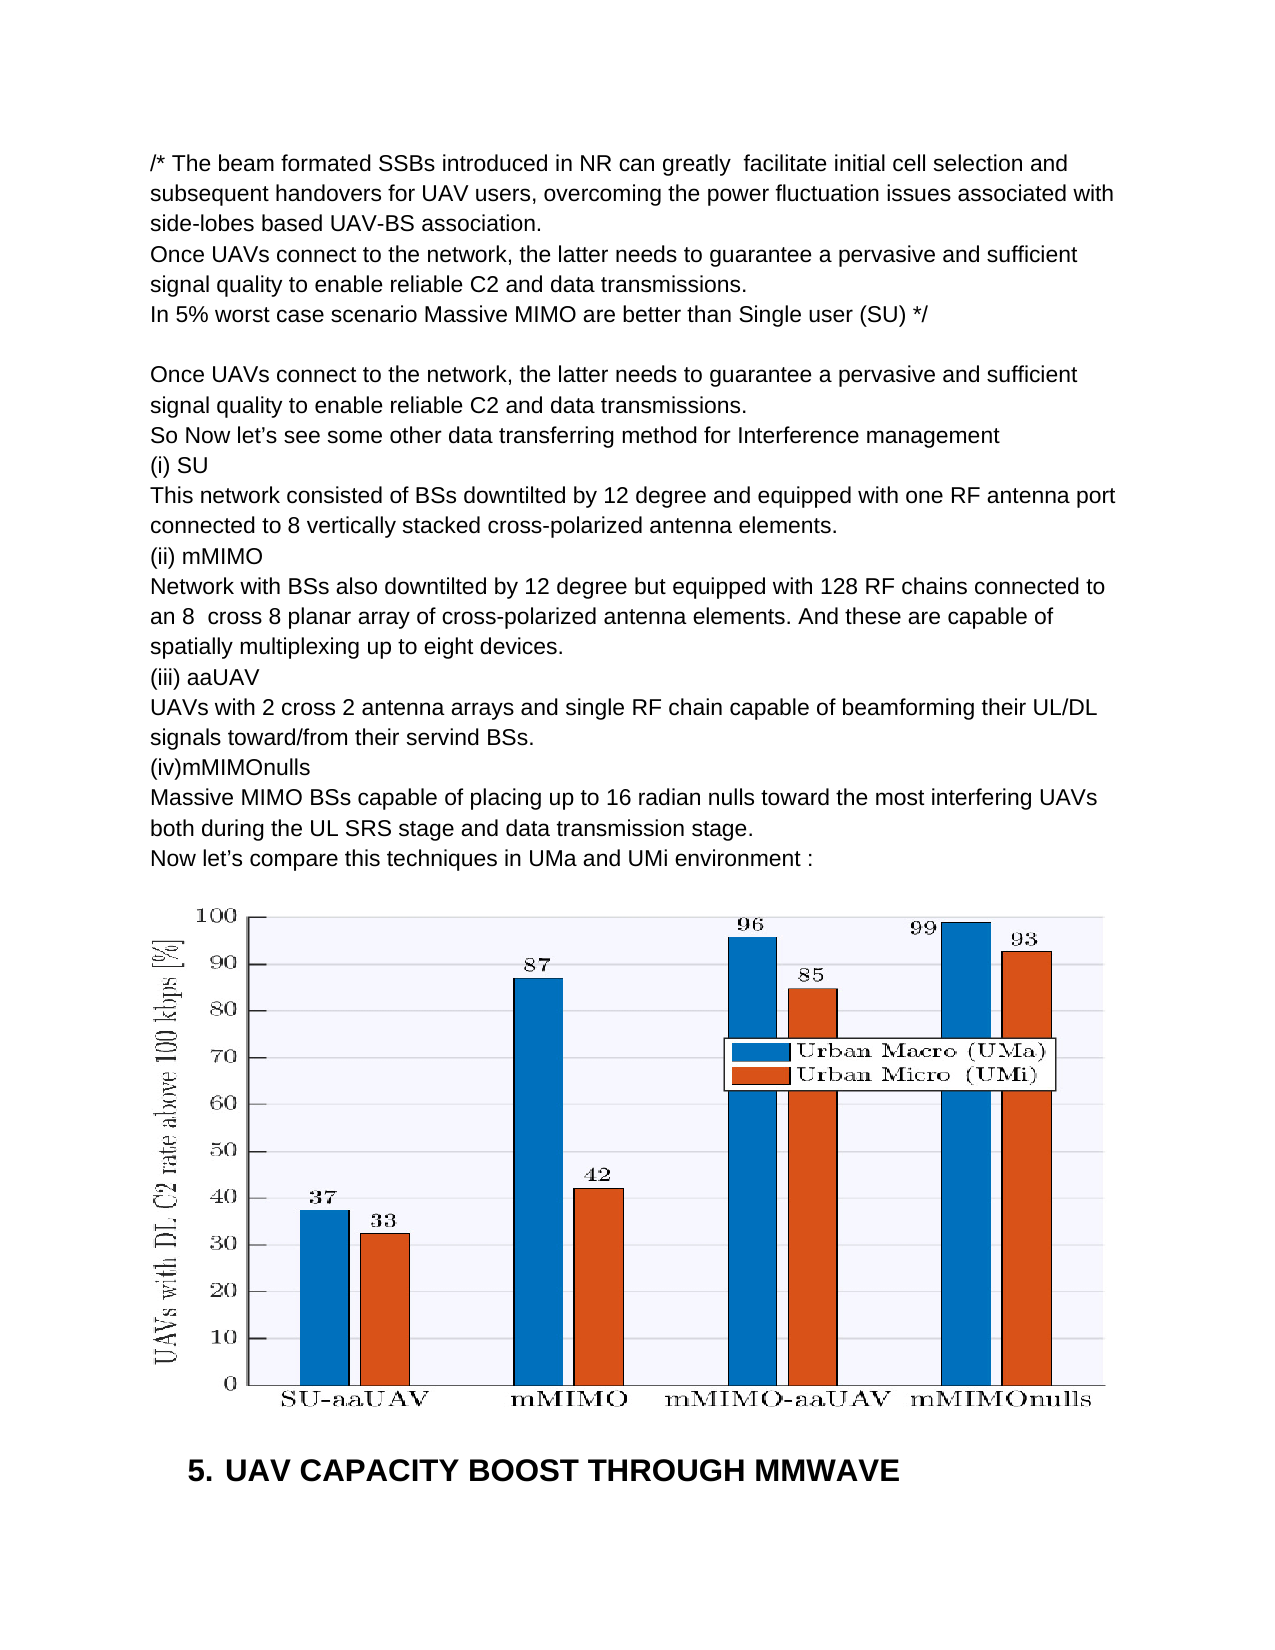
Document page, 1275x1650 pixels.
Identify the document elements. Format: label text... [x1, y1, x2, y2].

text (ii) mMIMO [150, 543, 1125, 569]
text This network consisted of BSs downtilted by 12 degree and equipped with one RF antenna port connected to 8 vertically stacked cross-polarized antenna elements. [150, 482, 1125, 539]
text UAVs with 2 cross 2 antenna arrays and single RF chain capable of beamforming their UL/DL signals toward/from their servind BSs. [150, 694, 1125, 750]
text Once UAVs connect to the network, the latter needs to guarantee a pervasive and sufficient signal quality to enable reliable C2 and data transmissions. [150, 361, 1125, 418]
text So Now let’s see some other data transferring method for Interference management [150, 422, 1125, 448]
text (iv)mMIMOnulls [150, 754, 1125, 781]
text Massive MIMO BSs capable of placing up to 16 radian nulls toward the most interfering UAVs both during the UL SRS stage and data transmission stage. [150, 784, 1125, 841]
picture [150, 875, 1125, 1448]
text /* The beam formated SSBs introduced in NR can greatly facilitate initial cell selection and subsequent handovers for UAV users, overcoming the power fluctuation issues associated with side-lobes based UAV-BS association. [150, 150, 1125, 237]
text Network with BSs also downtilted by 12 degree but equipped with 128 RF chains connected to an 8 cross 8 planar array of cross-polarized antenna elements. And these are capable of spatially multiplexing up to eight devices. [150, 573, 1125, 660]
text In 5% worst case scenario Massive MIMO are better than Single user (SU) */ [150, 301, 1125, 327]
text (iii) aaUAV [150, 663, 1125, 690]
text (i) SU [150, 452, 1125, 478]
text Once UAVs connect to the network, the latter needs to guarantee a pervasive and sufficient signal quality to enable reliable C2 and data transmissions. [150, 241, 1125, 297]
text Now let’s compare this techniques in UMa and UMi environment : [150, 845, 1125, 871]
list UAV CAPACITY BOOST THROUGH MMWAVE [187, 1452, 1125, 1487]
